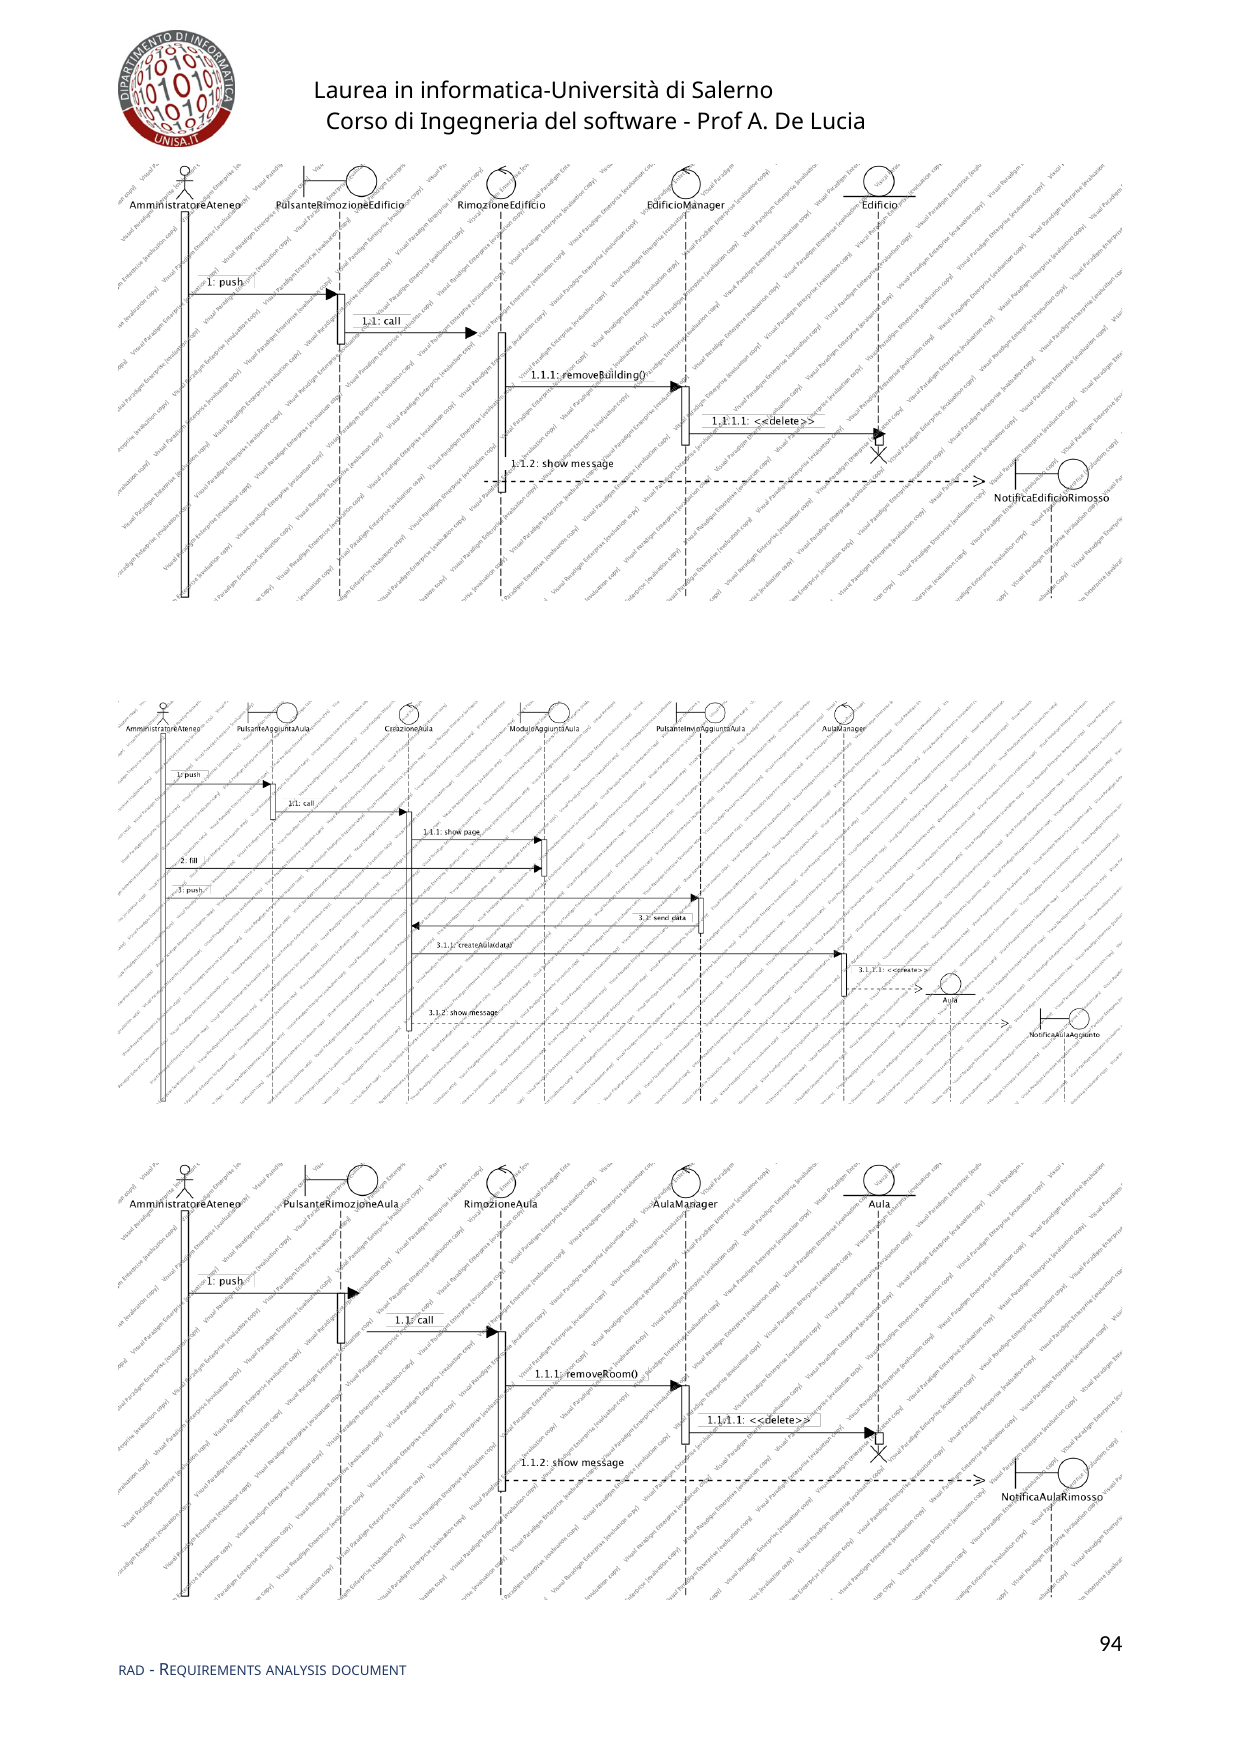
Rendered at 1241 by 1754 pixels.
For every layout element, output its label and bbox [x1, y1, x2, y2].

picture [118, 30, 235, 147]
picture [118, 701, 1123, 1104]
picture [118, 1163, 1123, 1600]
picture [118, 164, 1123, 601]
